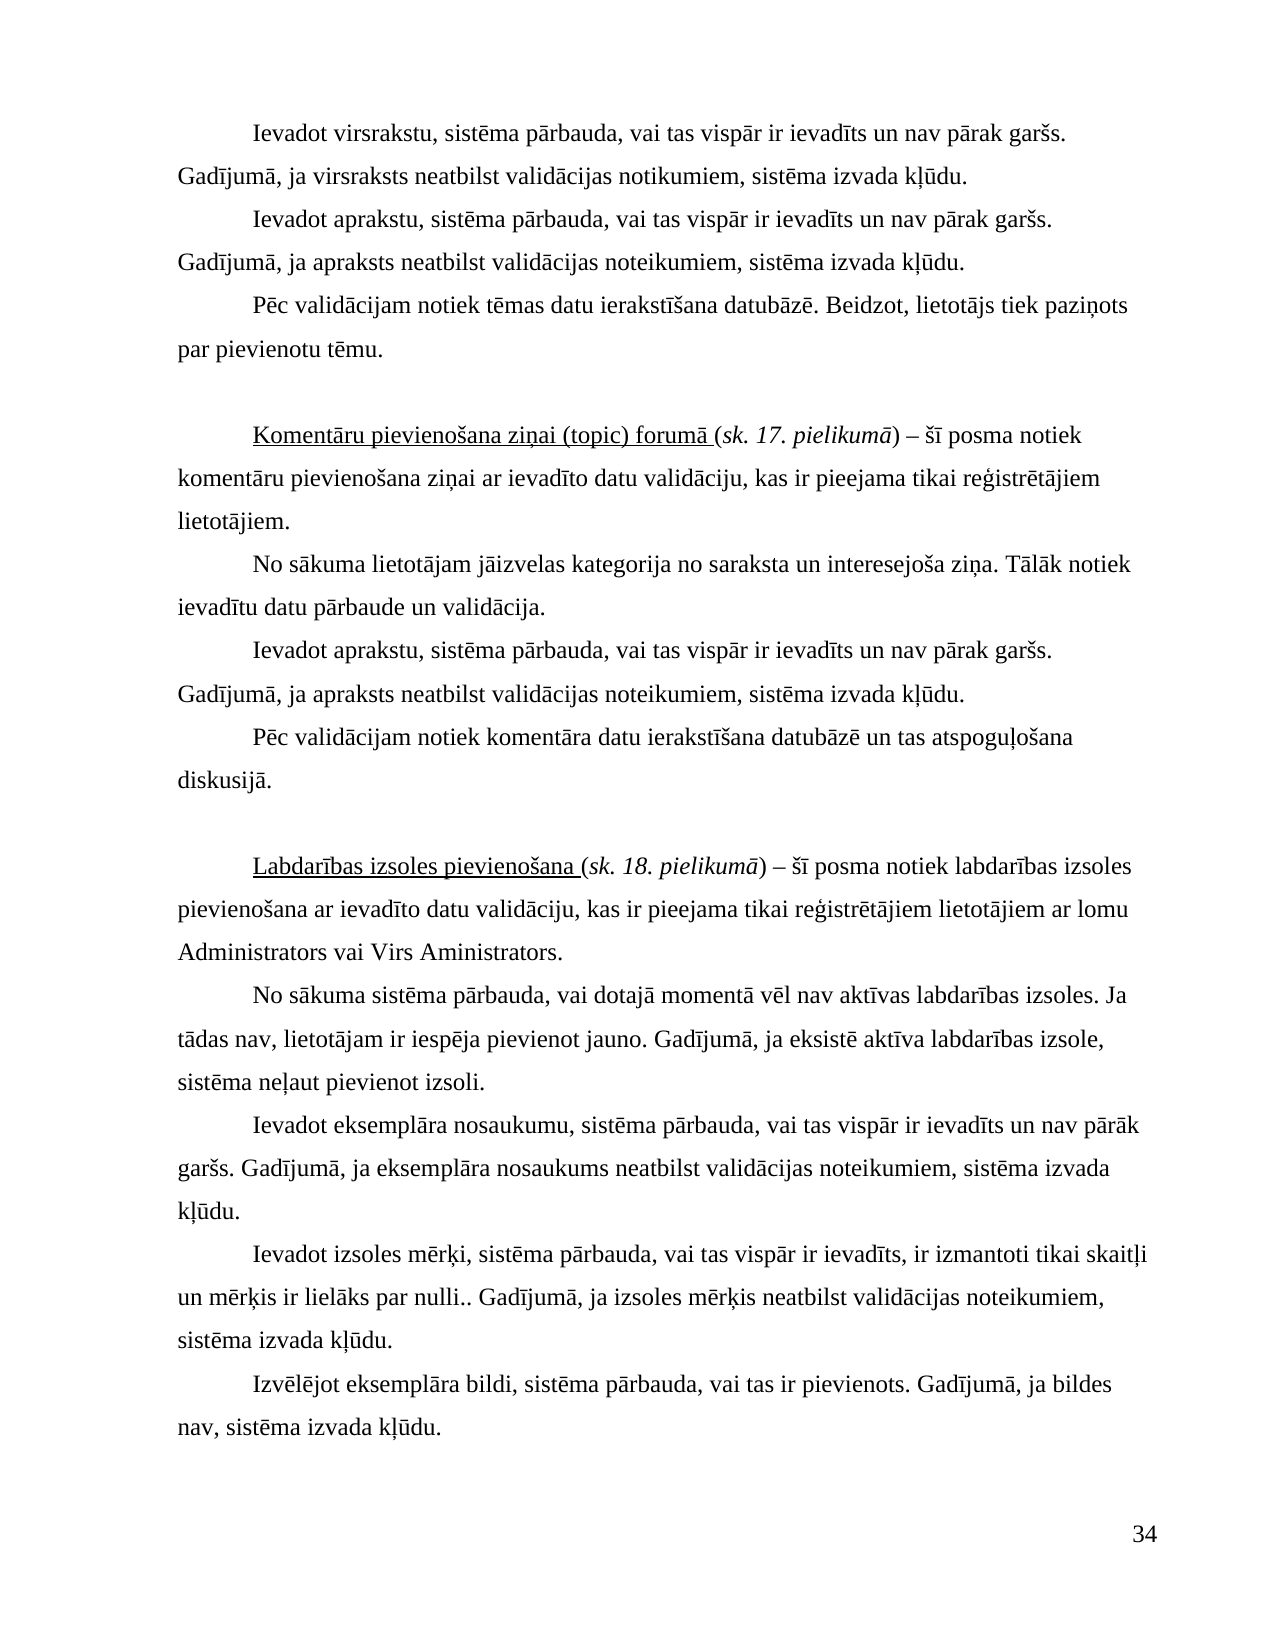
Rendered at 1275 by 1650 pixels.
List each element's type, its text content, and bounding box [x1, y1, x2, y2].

text Ievadot eksemplāra nosaukumu, sistēma pārbauda, vai tas vispār ir ievadīts un nav pārāk garšs. Gadījumā, ja eksemplāra nosaukums neatbilst validācijas noteikumiem, sistēma izvada kļūdu. [177, 1110, 1157, 1225]
text Ievadot izsoles mērķi, sistēma pārbauda, vai tas vispār ir ievadīts, ir izmantoti tikai skaitļi un mērķis ir lielāks par nulli.. Gadījumā, ja izsoles mērķis neatbilst validācijas noteikumiem, sistēma izvada kļūdu. [177, 1239, 1157, 1354]
text Ievadot virsrakstu, sistēma pārbauda, vai tas vispār ir ievadīts un nav pārak garšs. Gadījumā, ja virsraksts neatbilst validācijas notikumiem, sistēma izvada kļūdu. [177, 118, 1157, 190]
text Komentāru pievienošana ziņai (topic) forumā (sk. 17. pielikumā) – šī posma notiek komentāru pievienošana ziņai ar ievadīto datu validāciju, kas ir pieejama tikai reģistrētājiem lietotājiem. [177, 420, 1157, 535]
text No sākuma sistēma pārbauda, vai dotajā momentā vēl nav aktīvas labdarības izsoles. Ja tādas nav, lietotājam ir iespēja pievienot jauno. Gadījumā, ja eksistē aktīva labdarības izsole, sistēma neļaut pievienot izsoli. [177, 981, 1157, 1096]
text Pēc validācijam notiek tēmas datu ierakstīšana datubāzē. Beidzot, lietotājs tiek paziņots par pievienotu tēmu. [177, 291, 1157, 362]
text Pēc validācijam notiek komentāra datu ierakstīšana datubāzē un tas atspoguļošana diskusijā. [177, 722, 1157, 794]
text No sākuma lietotājam jāizvelas kategorija no saraksta un interesejoša ziņa. Tālāk notiek ievadītu datu pārbaude un validācija. [177, 549, 1157, 621]
text Labdarības izsoles pievienošana (sk. 18. pielikumā) – šī posma notiek labdarības izsoles pievienošana ar ievadīto datu validāciju, kas ir pieejama tikai reģistrētājiem lietotājiem ar lomu Administrators vai Virs Aministrators. [177, 851, 1157, 966]
text Ievadot aprakstu, sistēma pārbauda, vai tas vispār ir ievadīts un nav pārak garšs. Gadījumā, ja apraksts neatbilst validācijas noteikumiem, sistēma izvada kļūdu. [177, 204, 1157, 276]
text Izvēlējot eksemplāra bildi, sistēma pārbauda, vai tas ir pievienots. Gadījumā, ja bildes nav, sistēma izvada kļūdu. [177, 1369, 1157, 1441]
text Ievadot aprakstu, sistēma pārbauda, vai tas vispār ir ievadīts un nav pārak garšs. Gadījumā, ja apraksts neatbilst validācijas noteikumiem, sistēma izvada kļūdu. [177, 636, 1157, 707]
